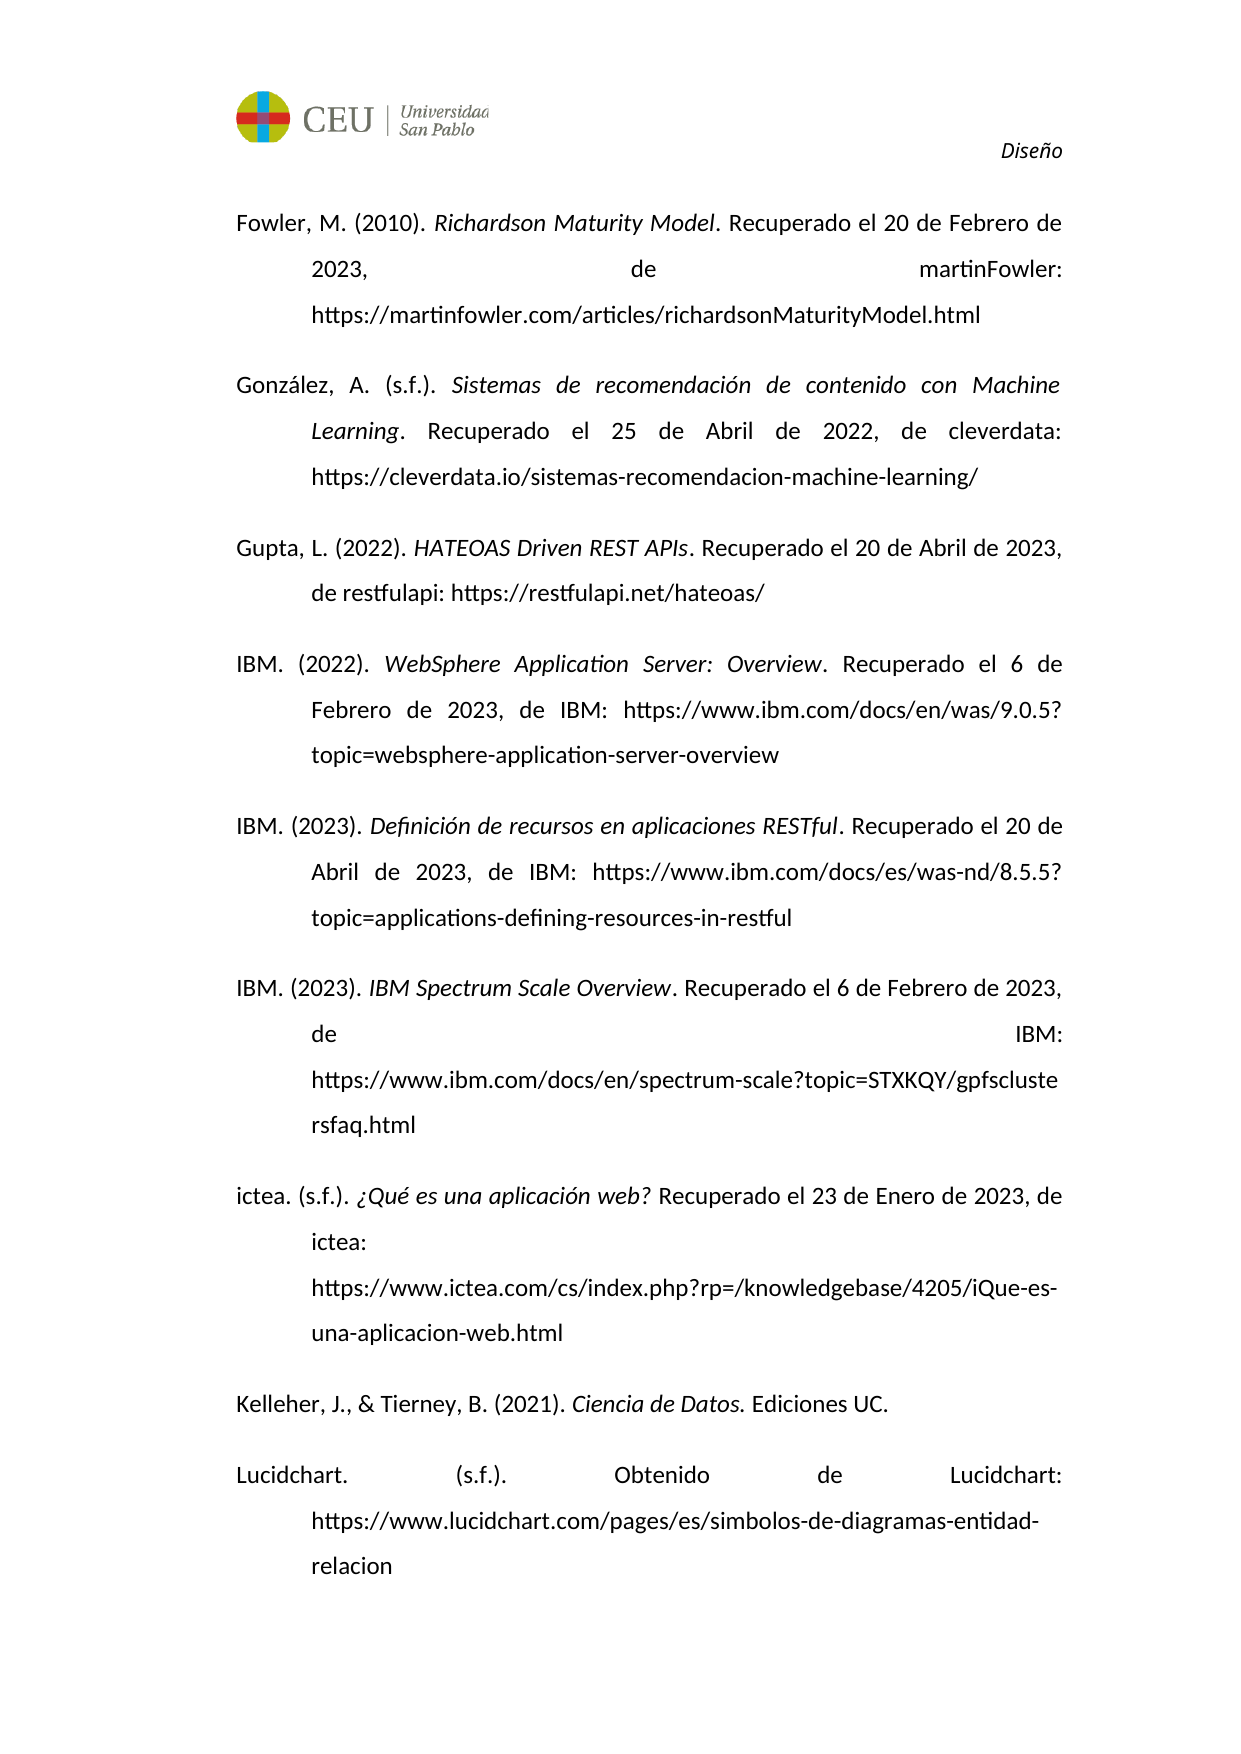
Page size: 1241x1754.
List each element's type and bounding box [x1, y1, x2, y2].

picture [235, 89, 489, 143]
